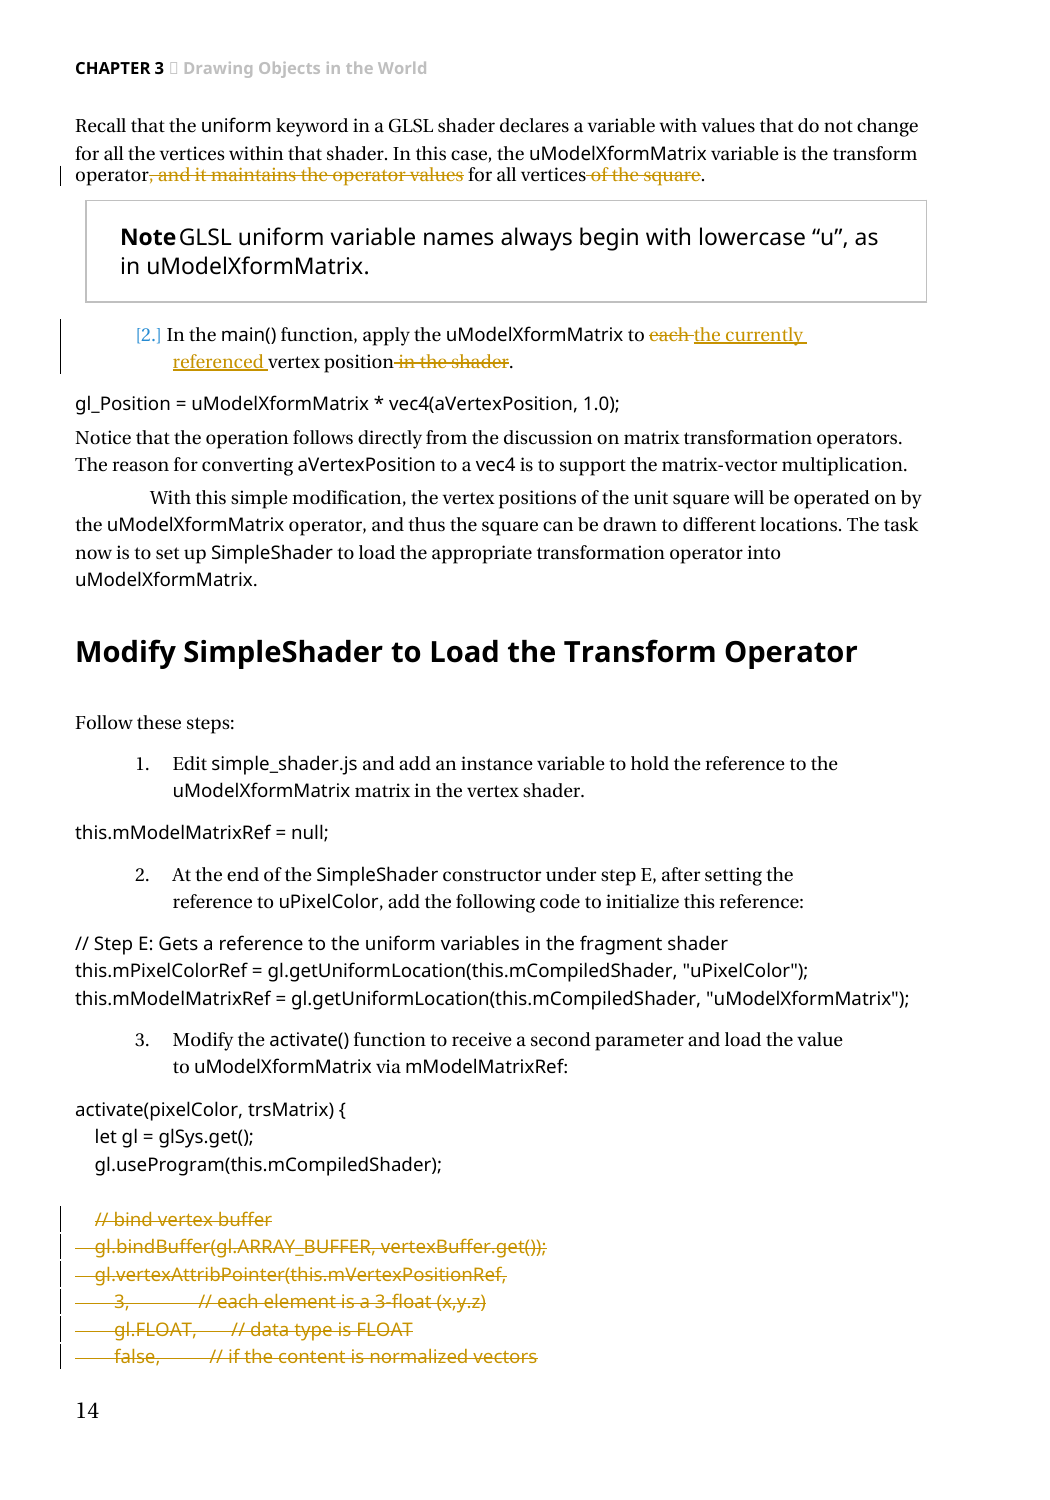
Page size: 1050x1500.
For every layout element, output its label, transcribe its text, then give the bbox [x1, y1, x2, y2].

list In the main() function, apply the uModelXformMatrix to vertex position. [135, 319, 847, 373]
text Follow these steps: [75, 716, 937, 734]
text gl.useProgram(this.mCompiledShader); [75, 1151, 937, 1177]
list At the end of the SimpleShader constructor under step E, after setting the reference to uPixelColor, add the following code to initialize this reference: [135, 859, 847, 913]
text let gl = glSys.get(); [75, 1123, 937, 1149]
list Edit simple_shader.js and add an instance variable to hold the reference to the uModelXformMatrix matrix in the vertex shader. [135, 748, 847, 803]
list Modify the activate() function to receive a second parameter and load the value to uModelXformMatrix via mModelMatrixRef: [135, 1025, 847, 1079]
text this.mModelMatrixRef = gl.getUniformLocation(this.mCompiledShader, "uModelXformMatrix"); [75, 985, 937, 1011]
text With this simple modification, the vertex positions of the unit square will be operated on by the uModelXformMatrix operator, and thus the square can be drawn to different locations. The task now is to set up SimpleShader to load the appropriate transformation operator into uModelXformMatrix. [75, 491, 937, 592]
text // Step E: Gets a reference to the uniform variables in the fragment shader [75, 930, 937, 956]
text activate(pixelColor, trsMatrix) { [75, 1096, 937, 1122]
text this.mModelMatrixRef = null; [75, 819, 937, 845]
text Note GLSL uniform variable names always begin with lowercase “u”, as in uModelXformMatrix. [87, 201, 926, 301]
text gl_Position = uModelXformMatrix * vec4(aVertexPosition, 1.0); [75, 390, 937, 416]
text Notice that the operation follows directly from the discussion on matrix transformation operators. The reason for converting aVertexPosition to a vec4 is to support the matrix-vector multiplication. [75, 430, 937, 476]
text Recall that the uniform keyword in a GLSL shader declares a variable with values that do not change for all the vertices within that shader. In this case, the uModelXformMatrix variable is the transform operator for all vertices. [75, 112, 937, 186]
subtitle Modify SimpleShader to Load the Transform Operator [75, 631, 937, 671]
text this.mPixelColorRef = gl.getUniformLocation(this.mCompiledShader, "uPixelColor"); [75, 958, 937, 983]
